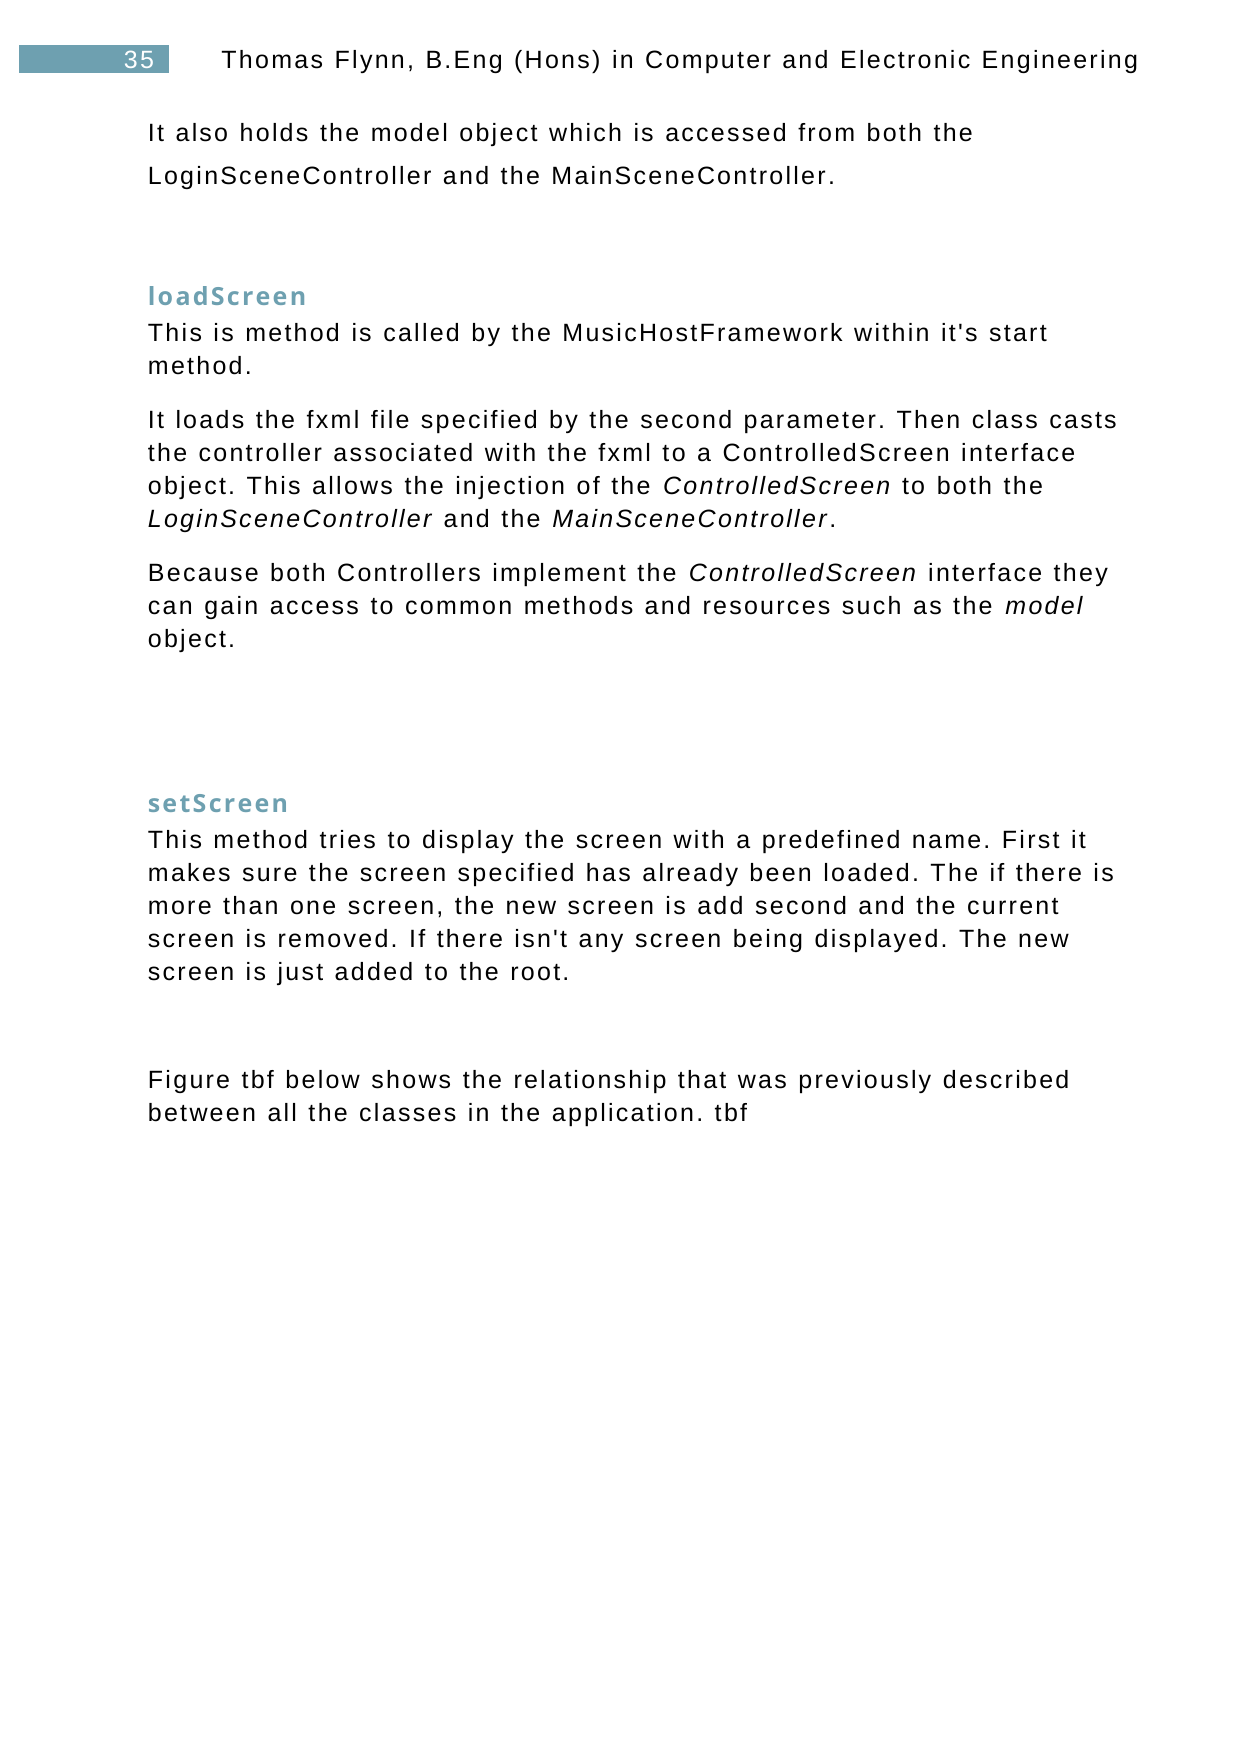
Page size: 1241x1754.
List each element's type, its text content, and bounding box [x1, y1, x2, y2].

text It also holds the model object which is accessed from both the LoginSceneController and the MainSceneController. [148, 118, 1122, 190]
text Figure tbf below shows the relationship that was previously described between all the classes in the application. tbf [148, 1064, 1122, 1126]
text This method tries to display the screen with a predefined name. First it makes sure the screen specified has already been loaded. The if there is more than one screen, the new screen is add second and the current screen is removed. If there isn't any screen being displayed. The new screen is just added to the root. [148, 825, 1122, 986]
text This is method is called by the MusicHostFramework within it's start method. [148, 318, 1122, 380]
subtitle loadScreen [148, 279, 1122, 313]
text It loads the fxml file specified by the second parameter. Then class casts the controller associated with the fxml to a ControlledScreen interface object. This allows the injection of the ControlledScreen to both the LoginSceneController and the MainSceneController. [148, 405, 1122, 533]
subtitle setScreen [148, 786, 1122, 820]
text Because both Controllers implement the ControlledScreen interface they can gain access to common methods and resources such as the model object. [148, 558, 1122, 653]
